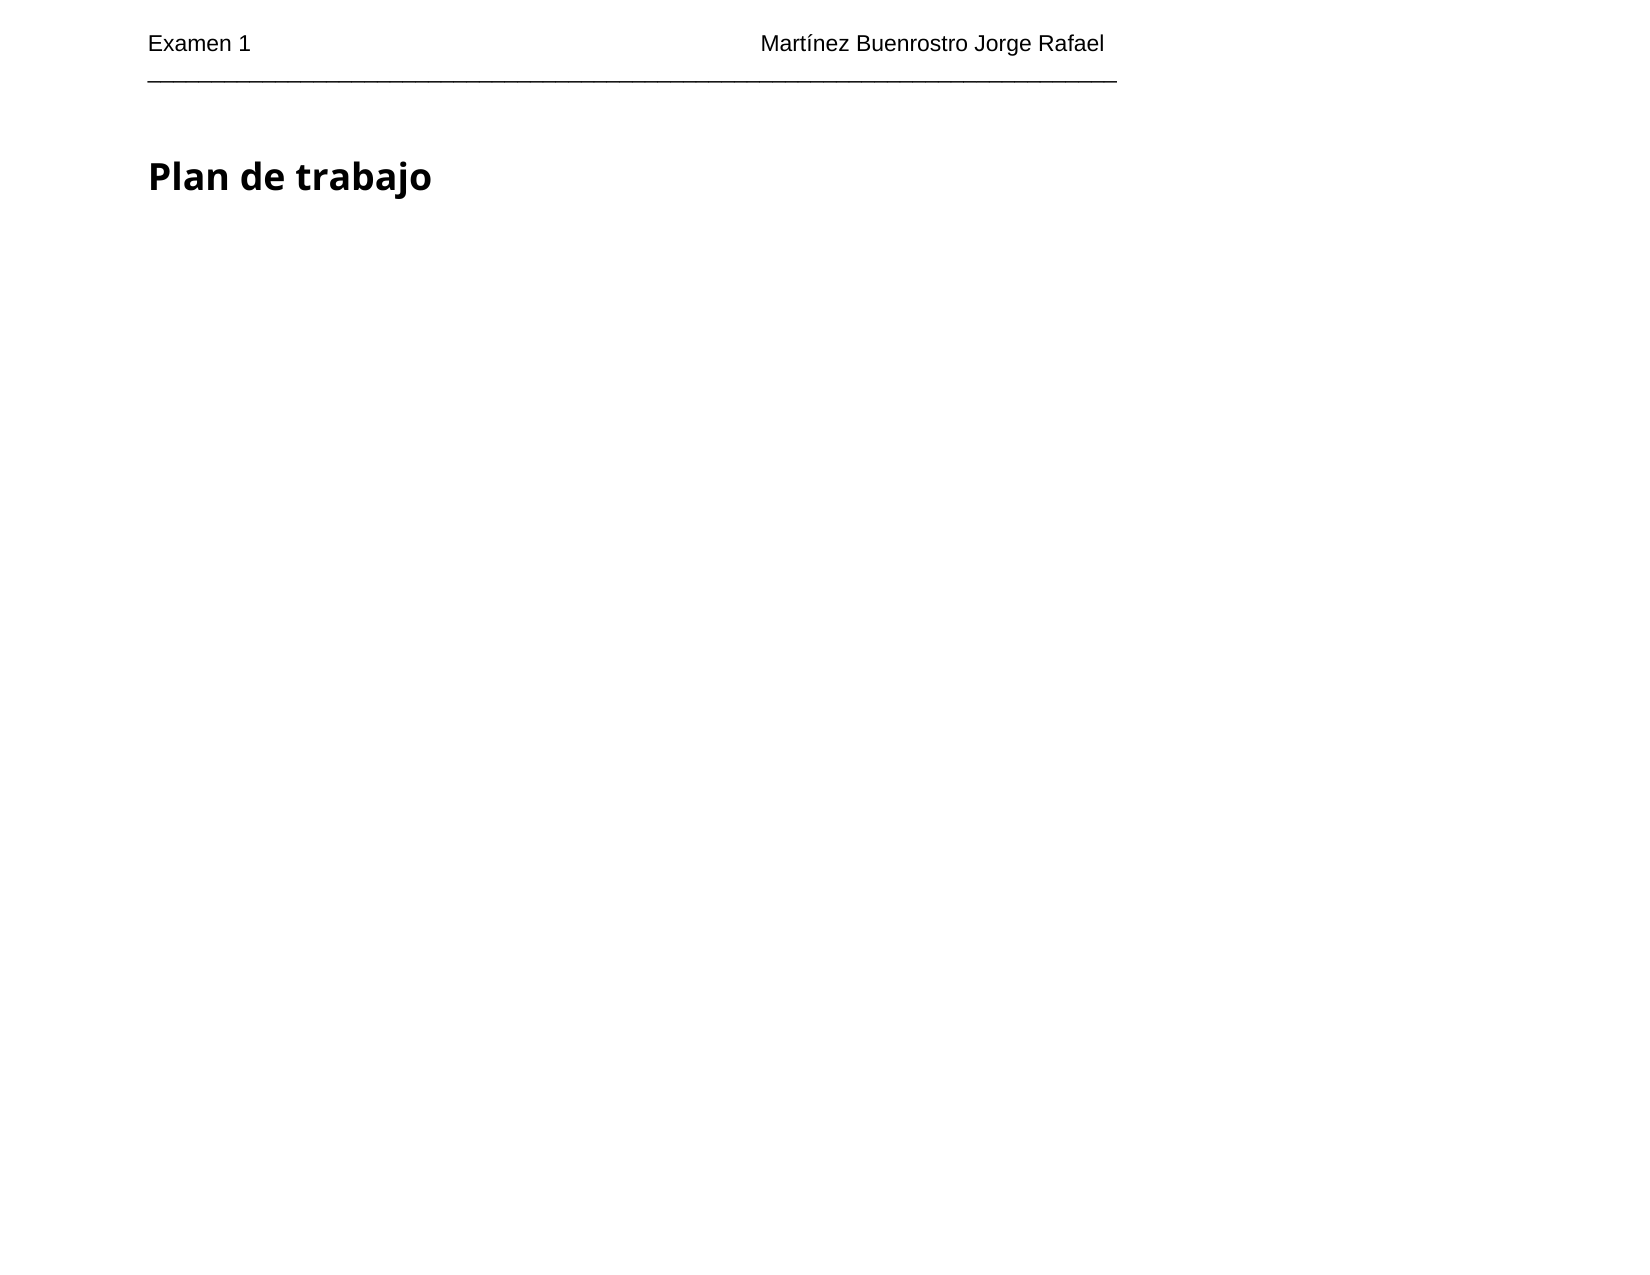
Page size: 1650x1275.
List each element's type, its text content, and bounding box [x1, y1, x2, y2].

subtitle Plan de trabajo [148, 150, 1500, 201]
